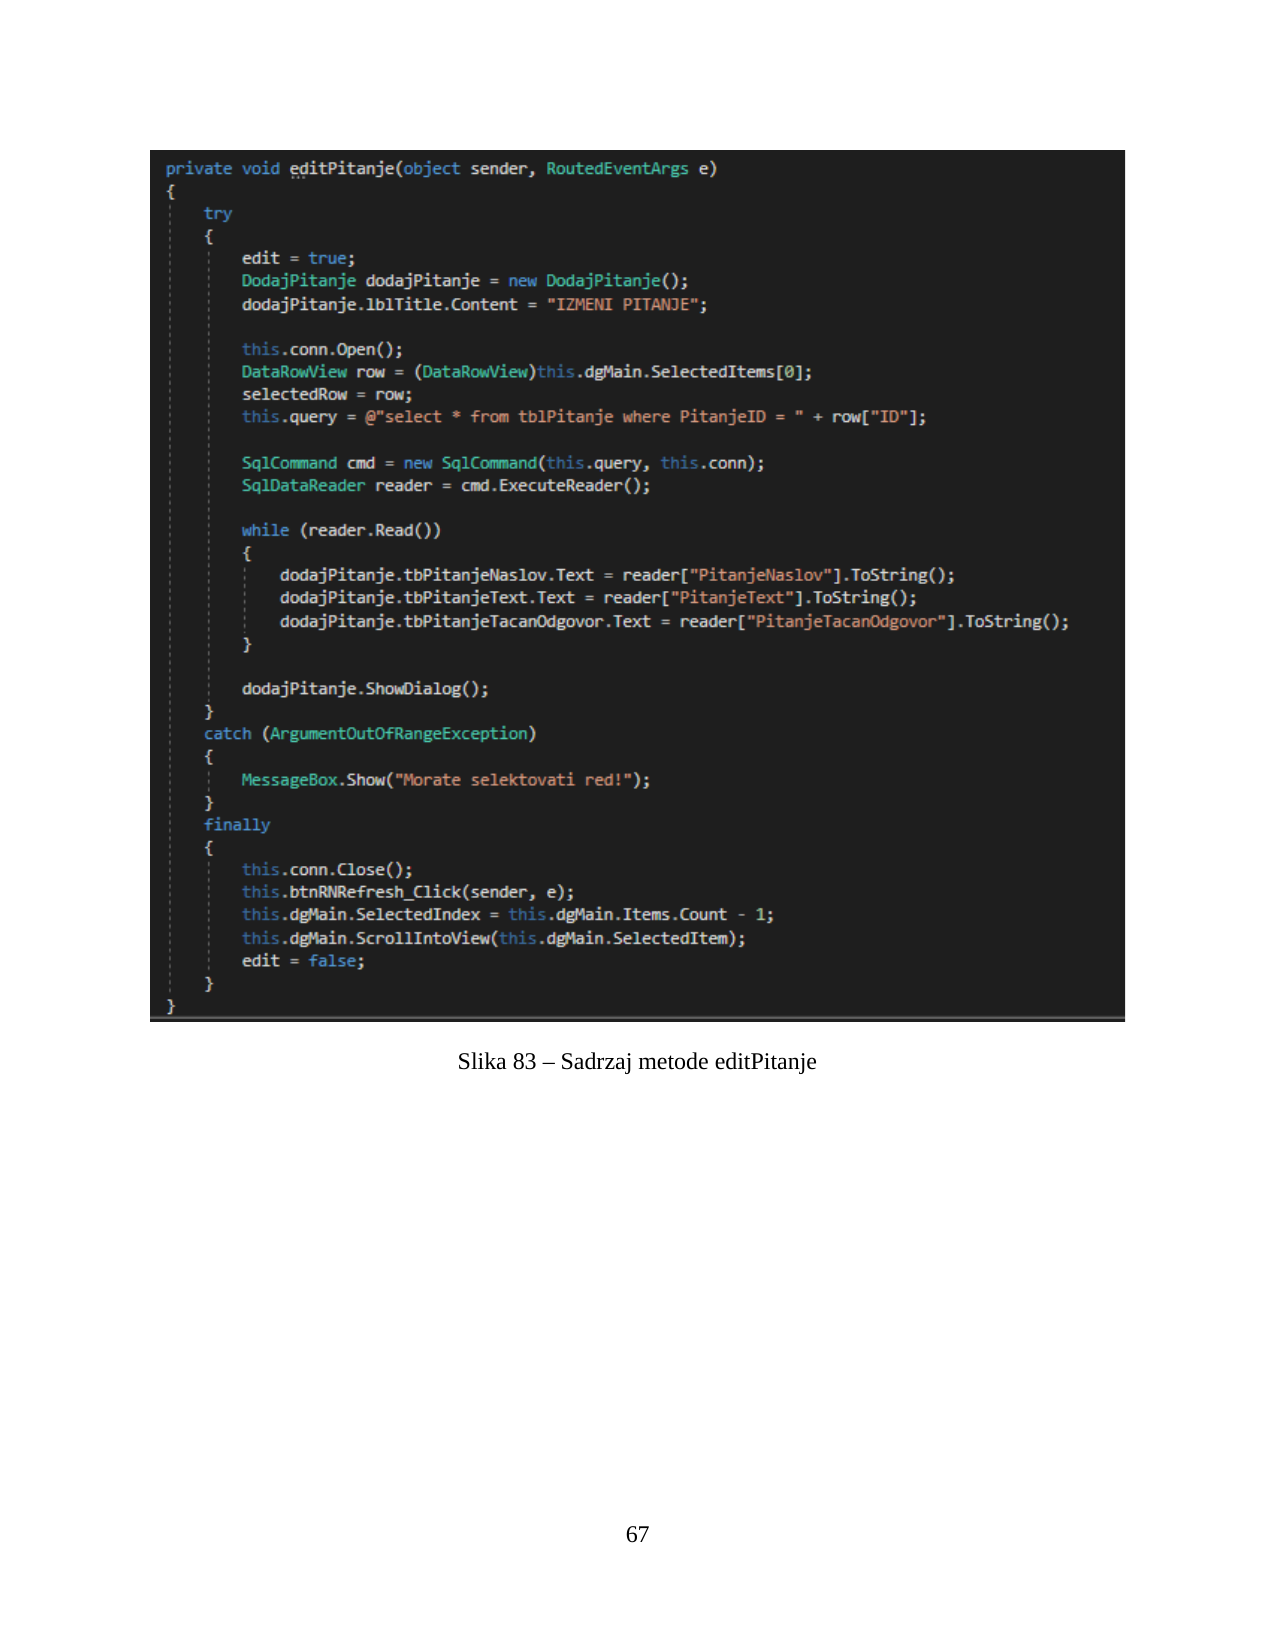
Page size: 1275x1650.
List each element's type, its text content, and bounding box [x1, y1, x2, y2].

text Slika 83 – Sadrzaj metode editPitanje [150, 1047, 1125, 1074]
picture [150, 150, 1125, 1022]
